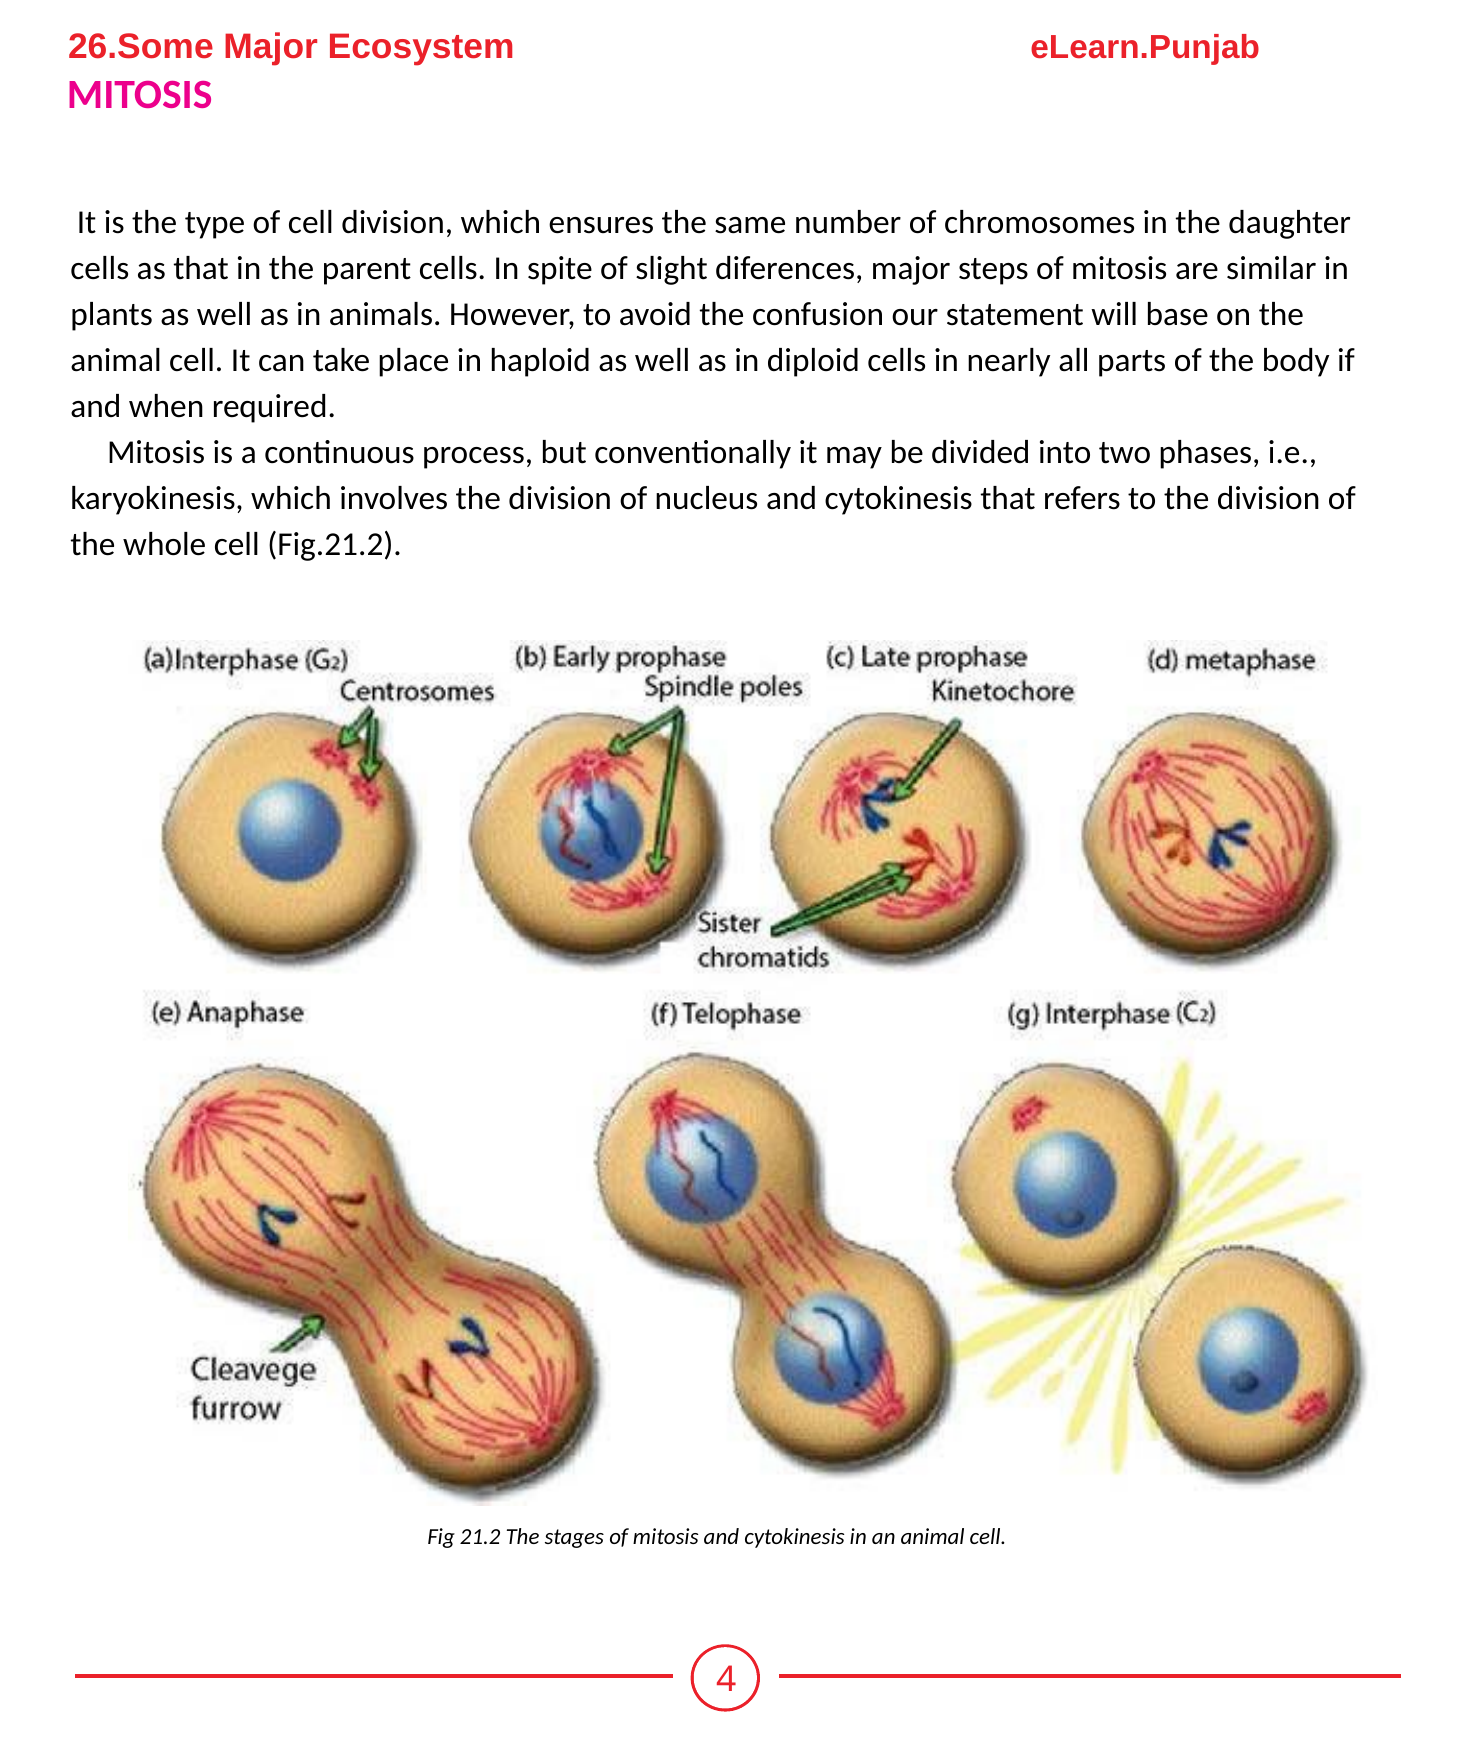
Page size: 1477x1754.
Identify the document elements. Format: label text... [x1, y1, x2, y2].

text Fig 21.2 The stages of mitosis and cytokinesis in an animal cell. [249, 1522, 1188, 1550]
picture [127, 640, 1378, 1506]
text Mitosis is a continuous process, but conventionally it may be divided into two phases, i.e., karyokinesis, which involves the division of nucleus and cytokinesis that refers to the division of the whole cell (Fig.21.2). [69, 431, 1376, 564]
text It is the type of cell division, which ensures the same number of chromosomes in the daughter cells as that in the parent cells. In spite of slight diferences, major steps of mitosis are similar in plants as well as in animals. However, to avoid the confusion our statement will base on the animal cell. It can take place in haploid as well as in diploid cells in nearly all parts of the body if and when required. [69, 201, 1399, 426]
subtitle MITOSIS [67, 68, 1401, 119]
